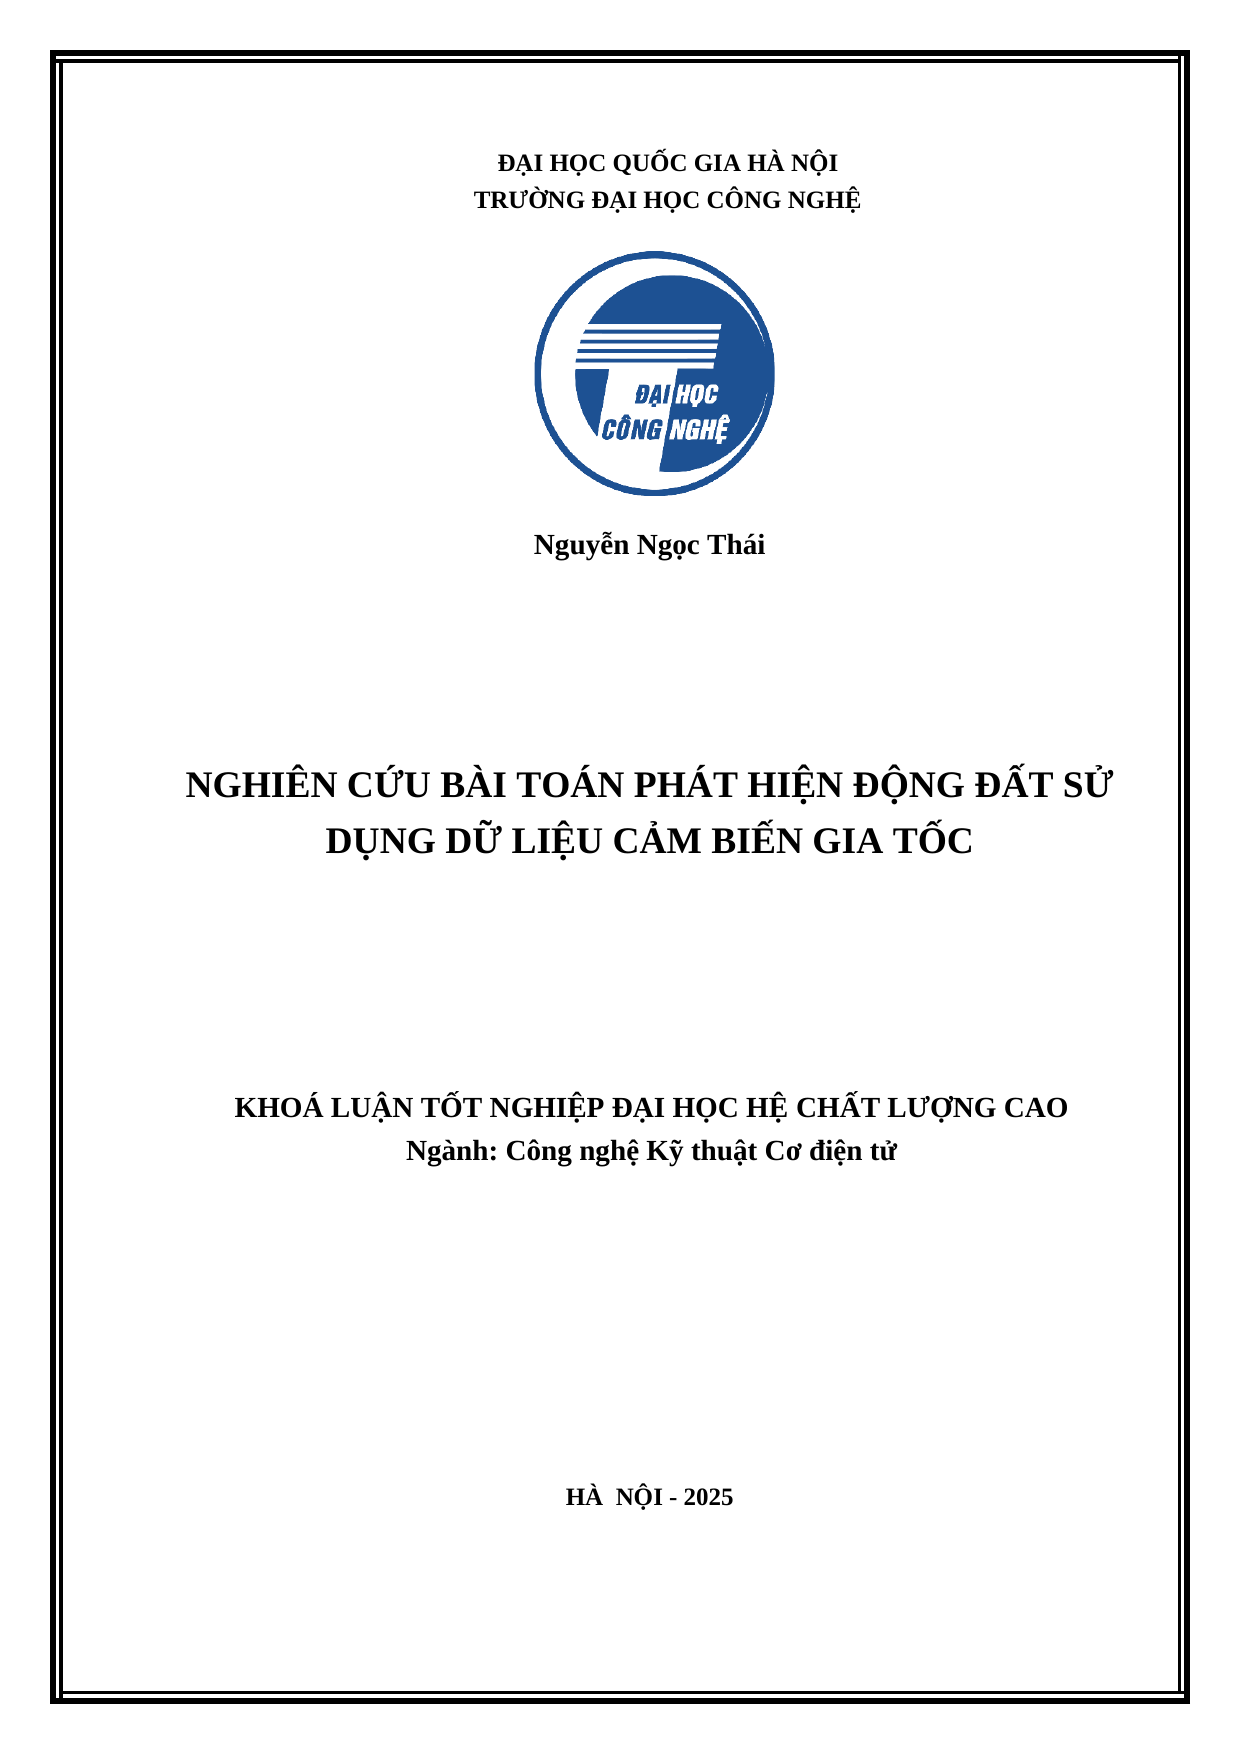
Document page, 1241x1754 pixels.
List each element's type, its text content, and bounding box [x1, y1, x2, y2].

text Ngành: Công nghệ Kỹ thuật Cơ điện tử [209, 1133, 1094, 1167]
text HÀ NỘI - 2025 [177, 1482, 1122, 1511]
picture [534, 251, 775, 496]
text NGHIÊN CỨU BÀI TOÁN PHÁT HIỆN ĐỘNG ĐẤT SỬ DỤNG DỮ LIỆU CẢM BIẾN GIA TỐC [177, 762, 1122, 861]
text ĐẠI HỌC QUỐC GIA HÀ NỘI TRƯỜNG ĐẠI HỌC CÔNG NGHỆ [473, 148, 915, 214]
text Nguyễn Ngọc Thái [177, 527, 1122, 560]
text KHOÁ LUẬN TỐT NGHIỆP ĐẠI HỌC HỆ CHẤT LƯỢNG CAO [209, 1090, 1094, 1123]
